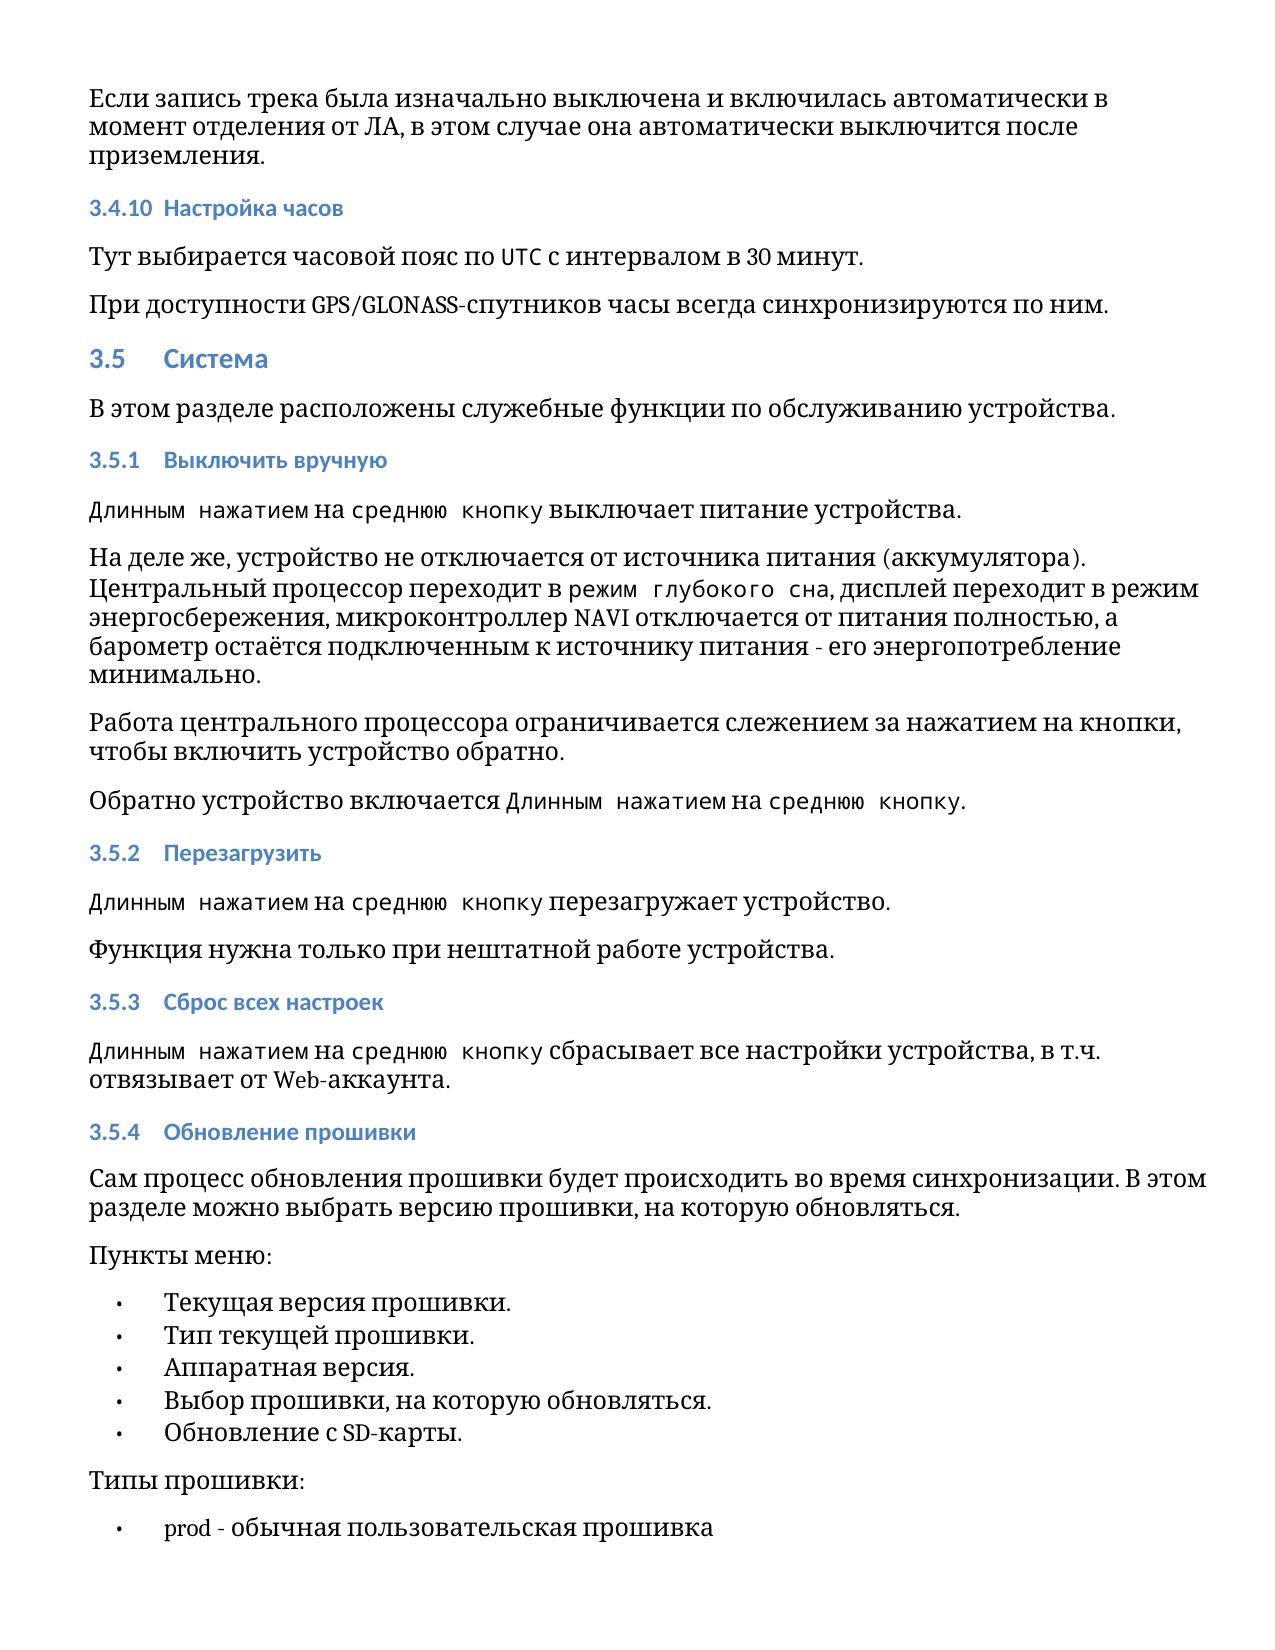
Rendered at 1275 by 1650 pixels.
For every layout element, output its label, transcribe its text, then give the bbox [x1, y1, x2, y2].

text Работа центрального процессора ограничивается слежением за нажатием на кнопки, чтобы включить устройство обратно. [88, 709, 1211, 766]
text Типы прошивки: [88, 1467, 1211, 1495]
subtitle 3.5.2 Перезагрузить [88, 837, 1211, 868]
list Текущая версия прошивки. [113, 1289, 1211, 1318]
subtitle 3.5.3 Сброс всех настроек [88, 986, 1211, 1016]
text Если запись трека была изначально выключена и включилась автоматически в момент отделения от ЛА, в этом случае она автоматически выключится после приземления. [88, 84, 1211, 171]
subtitle 3.5 Система [88, 341, 1211, 376]
text Длинным нажатием на среднюю кнопку сбрасывает все настройки устройства, в т.ч. отвязывает от Web-аккаунта. [88, 1035, 1211, 1095]
text Обратно устройство включается Длинным нажатием на среднюю кнопку. [88, 785, 1211, 816]
subtitle 3.5.1 Выключить вручную [88, 444, 1211, 475]
text На деле же, устройство не отключается от источника питания (аккумулятора). Центральный процессор переходит в режим глубокого сна, дисплей переходит в режим энергосбережения, микроконтроллер NAVI отключается от питания полностью, а барометр остаётся подключенным к источнику питания - его энергопотребление минимально. [88, 544, 1211, 690]
text Длинным нажатием на среднюю кнопку выключает питание устройства. [88, 494, 1211, 525]
list Тип текущей прошивки. [113, 1322, 1211, 1350]
text При доступности GPS/GLONASS-спутников часы всегда синхронизируются по ним. [88, 291, 1211, 320]
text В этом разделе расположены служебные функции по обслуживанию устройства. [88, 395, 1211, 424]
list Обновление с SD-карты. [113, 1419, 1211, 1448]
list Аппаратная версия. [113, 1354, 1211, 1383]
text Сам процесс обновления прошивки будет происходить во время синхронизации. В этом разделе можно выбрать версию прошивки, на которую обновляться. [88, 1165, 1211, 1223]
list Выбор прошивки, на которую обновляться. [113, 1387, 1211, 1415]
subtitle 3.5.4 Обновление прошивки [88, 1116, 1211, 1147]
text Пункты меню: [88, 1242, 1211, 1270]
subtitle 3.4.10 Настройка часов [88, 192, 1211, 222]
text Тут выбирается часовой пояс по UTC с интервалом в 30 минут. [88, 241, 1211, 272]
text Функция нужна только при нештатной работе устройства. [88, 936, 1211, 965]
list prod - обычная пользовательская прошивка [113, 1514, 1211, 1543]
text Длинным нажатием на среднюю кнопку перезагружает устройство. [88, 886, 1211, 918]
